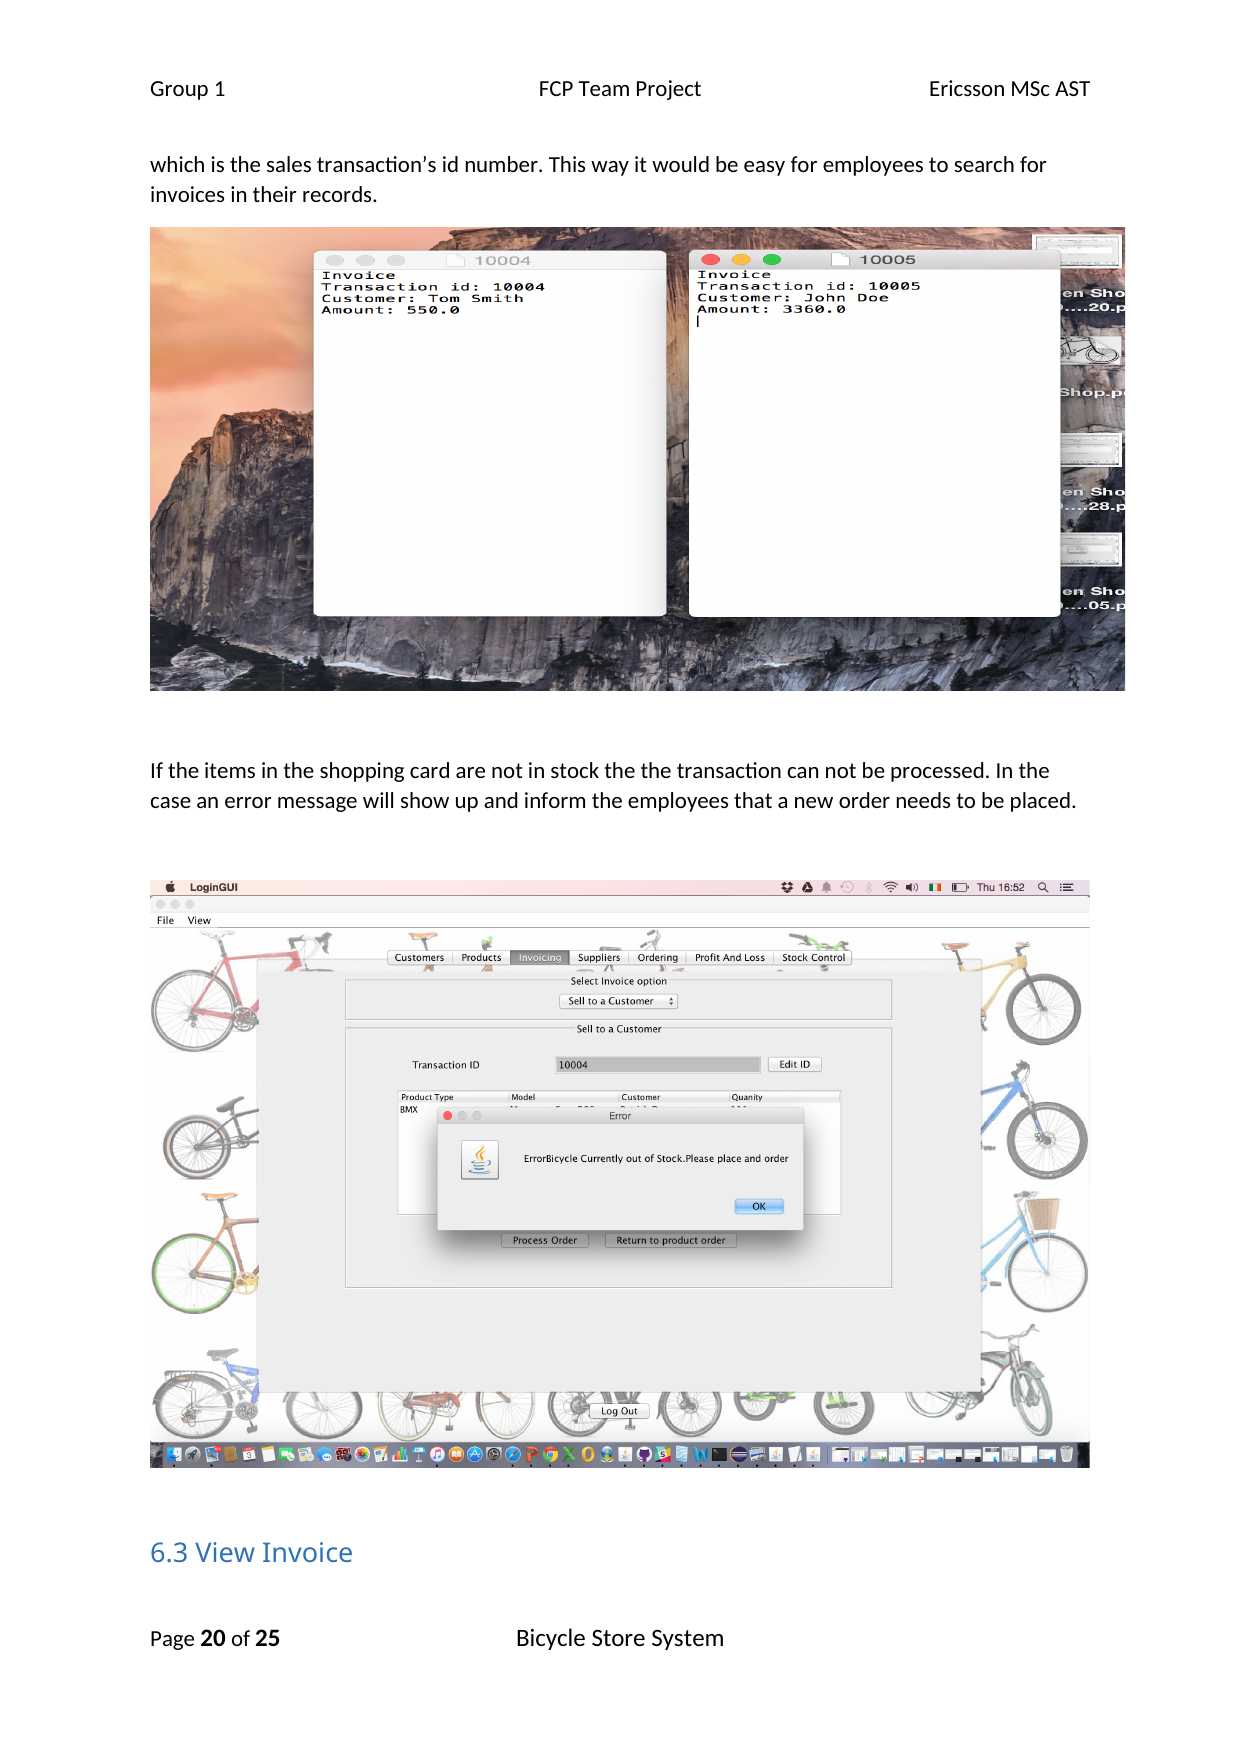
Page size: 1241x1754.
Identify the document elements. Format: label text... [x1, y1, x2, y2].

picture [150, 227, 1125, 691]
subtitle 6.3 View Invoice [150, 1533, 1090, 1570]
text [150, 150, 1090, 208]
picture [150, 880, 1090, 1468]
text If the items in the shopping card are not in stock the the transaction can not be processed. In the case an error message will show up and inform the employees that a new order needs to be placed. [150, 756, 1090, 814]
